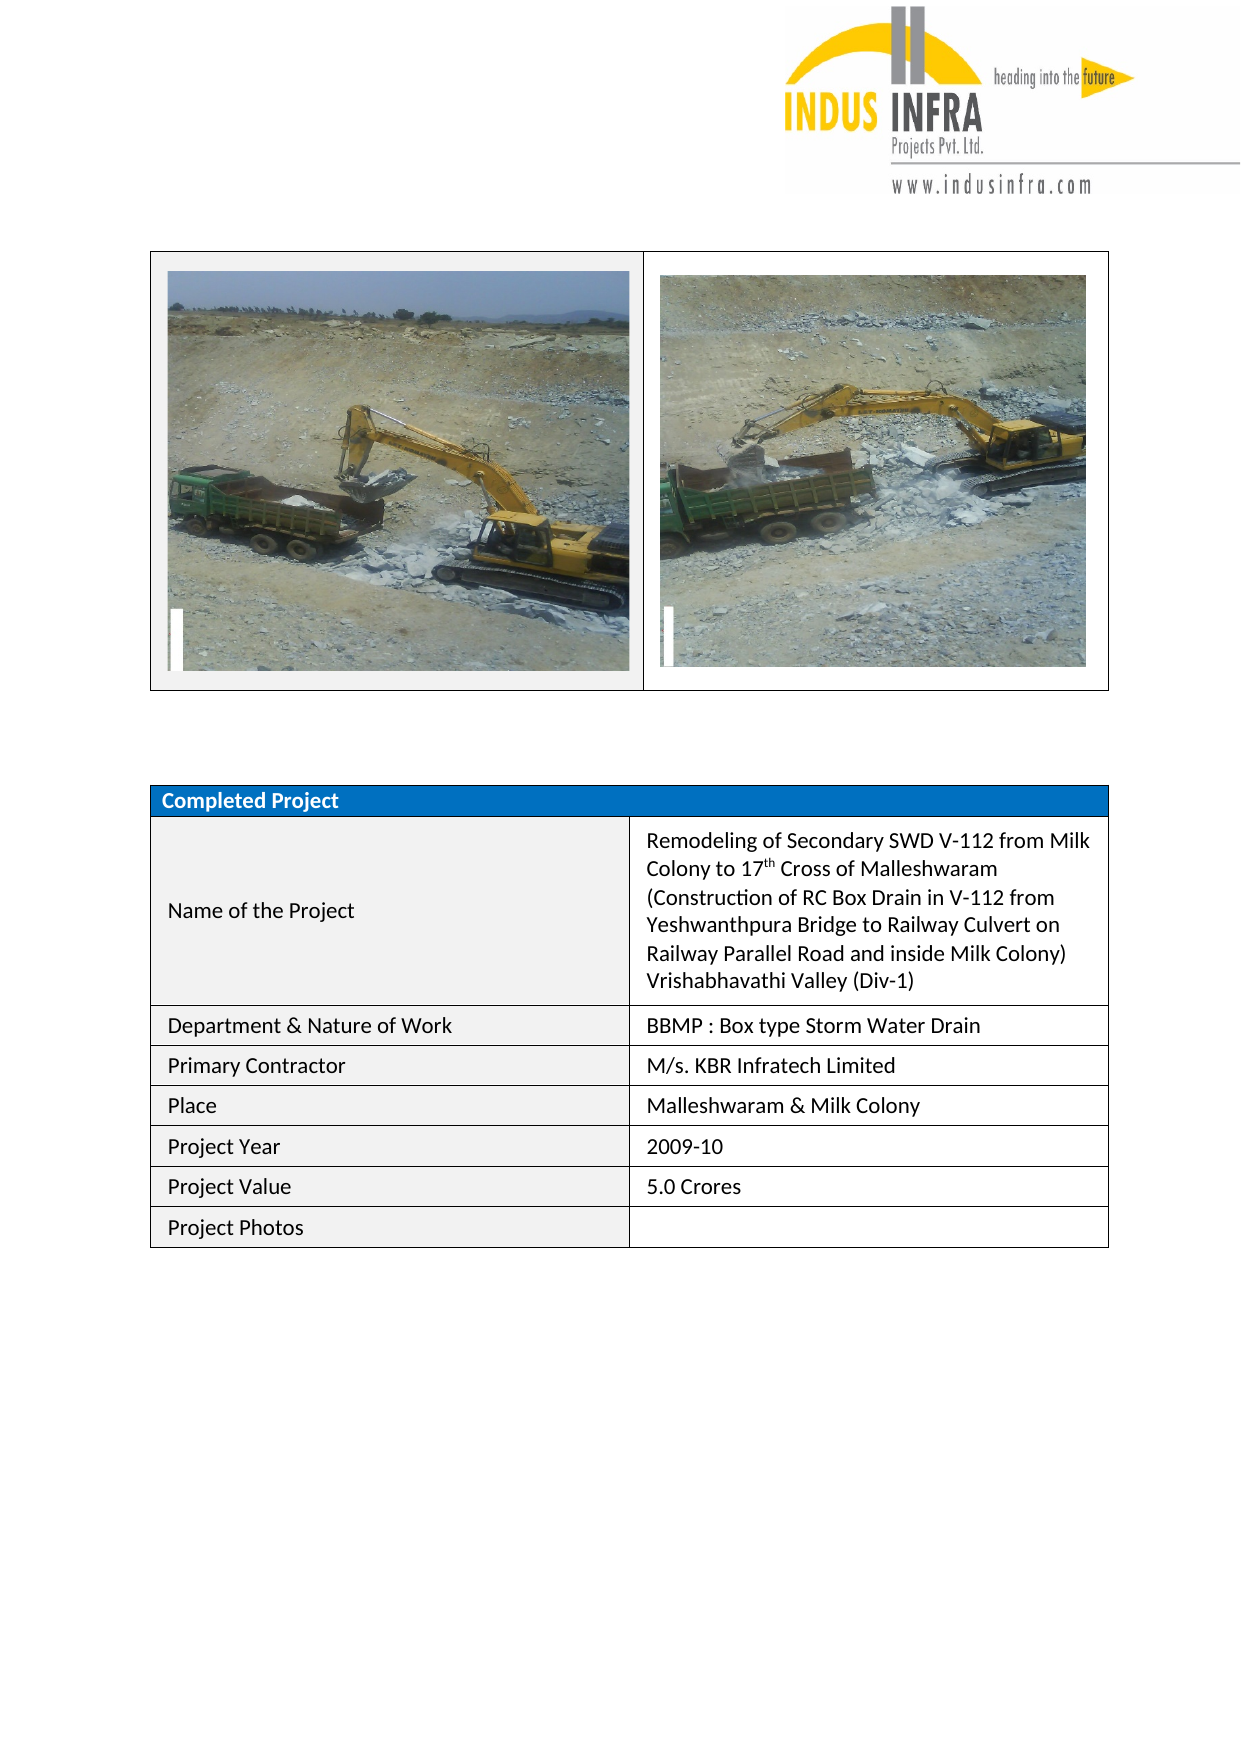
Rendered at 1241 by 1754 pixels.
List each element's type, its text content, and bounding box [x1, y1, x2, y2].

table_cell Malleshwaram & Milk Colony [630, 1086, 1108, 1125]
table_cell Name of the Project [151, 817, 629, 1004]
table_cell BBMP : Box type Storm Water Drain [630, 1006, 1108, 1044]
table_cell Primary Contractor [151, 1046, 629, 1084]
table_cell Project Photos [151, 1207, 629, 1247]
picture [785, 6, 1241, 194]
table_header Completed Project [151, 786, 1108, 816]
picture [660, 275, 1086, 667]
table_cell 2009-10 [630, 1126, 1108, 1166]
table_cell Project Year [151, 1126, 629, 1166]
table_cell Remodeling of Secondary SWD V-112 from Milk Colony to 17th Cross of Malleshwaram (Construction of RC Box Drain in V-112 from Yeshwanthpura Bridge to Railway Culvert on Railway Parallel Road and inside Milk Colony) Vrishabhavathi Valley (Div-1) [630, 817, 1108, 1004]
table_cell Project Value [151, 1167, 629, 1206]
table_cell Place [151, 1086, 629, 1125]
table_cell Department & Nature of Work [151, 1006, 629, 1044]
table_cell 5.0 Crores [630, 1167, 1108, 1206]
table_cell [151, 252, 643, 690]
picture [167, 271, 630, 671]
table_cell [630, 1207, 1108, 1247]
table_cell M/s. KBR Infratech Limited [630, 1046, 1108, 1084]
table_cell [644, 252, 1108, 690]
